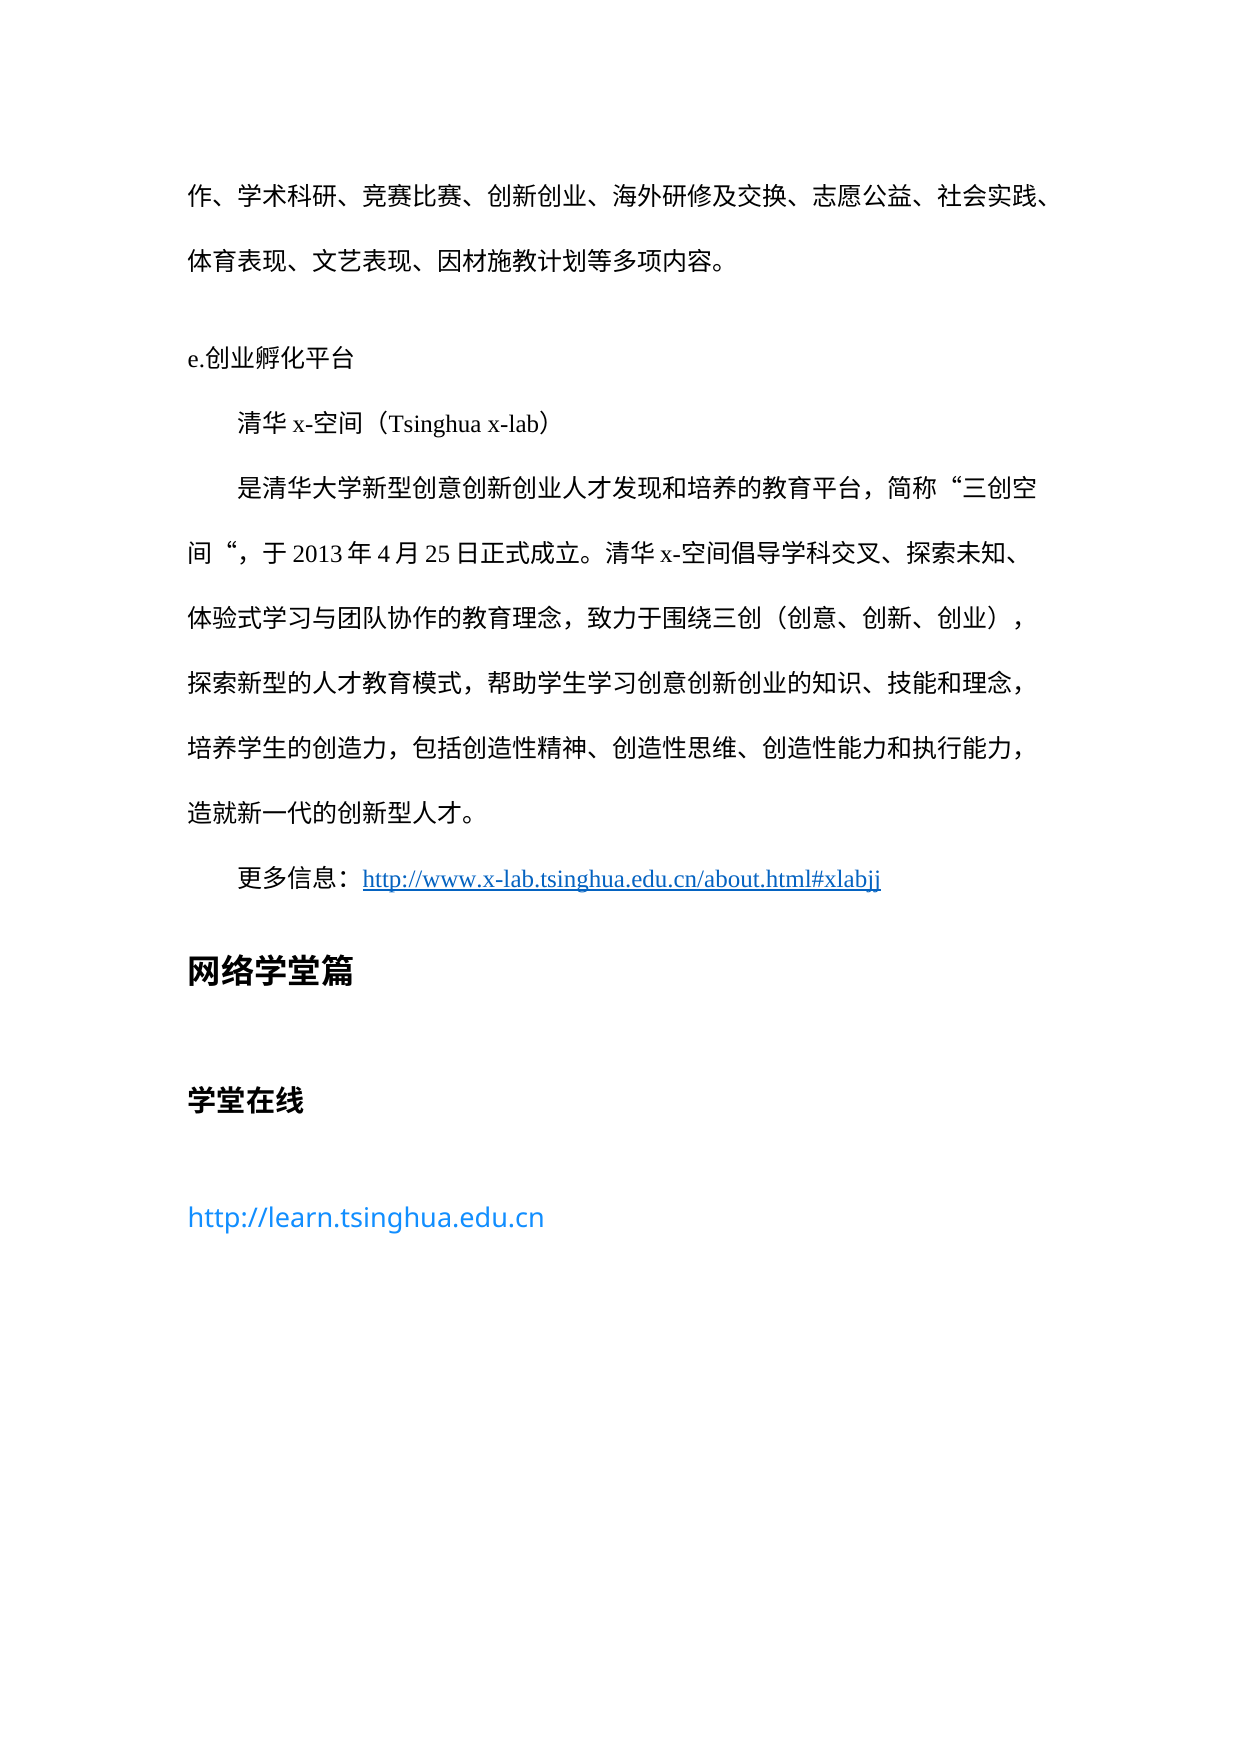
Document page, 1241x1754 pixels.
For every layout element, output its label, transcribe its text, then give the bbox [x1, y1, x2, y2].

text http://learn.tsinghua.edu.cn [187, 1185, 1053, 1250]
text 是清华大学新型创意创新创业人才发现和培养的教育平台，简称“三创空间“，于2013年4月25日正式成立。清华x-空间倡导学科交叉、探索未知、体验式学习与团队协作的教育理念，致力于围绕三创（创意、创新、创业），探索新型的人才教育模式，帮助学生学习创意创新创业的知识、技能和理念，培养学生的创造力，包括创造性精神、创造性思维、创造性能力和执行能力，造就新一代的创新型人才。 [187, 454, 1053, 844]
text e.创业孵化平台 [187, 324, 1053, 389]
subtitle 学堂在线 [187, 1066, 1053, 1131]
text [187, 162, 1053, 292]
text 清华x-空间（Tsinghua x-lab） [187, 389, 1053, 454]
subtitle 网络学堂篇 [187, 937, 1053, 1002]
text 更多信息：http://www.x-lab.tsinghua.edu.cn/about.html#xlabjj [187, 844, 1053, 909]
